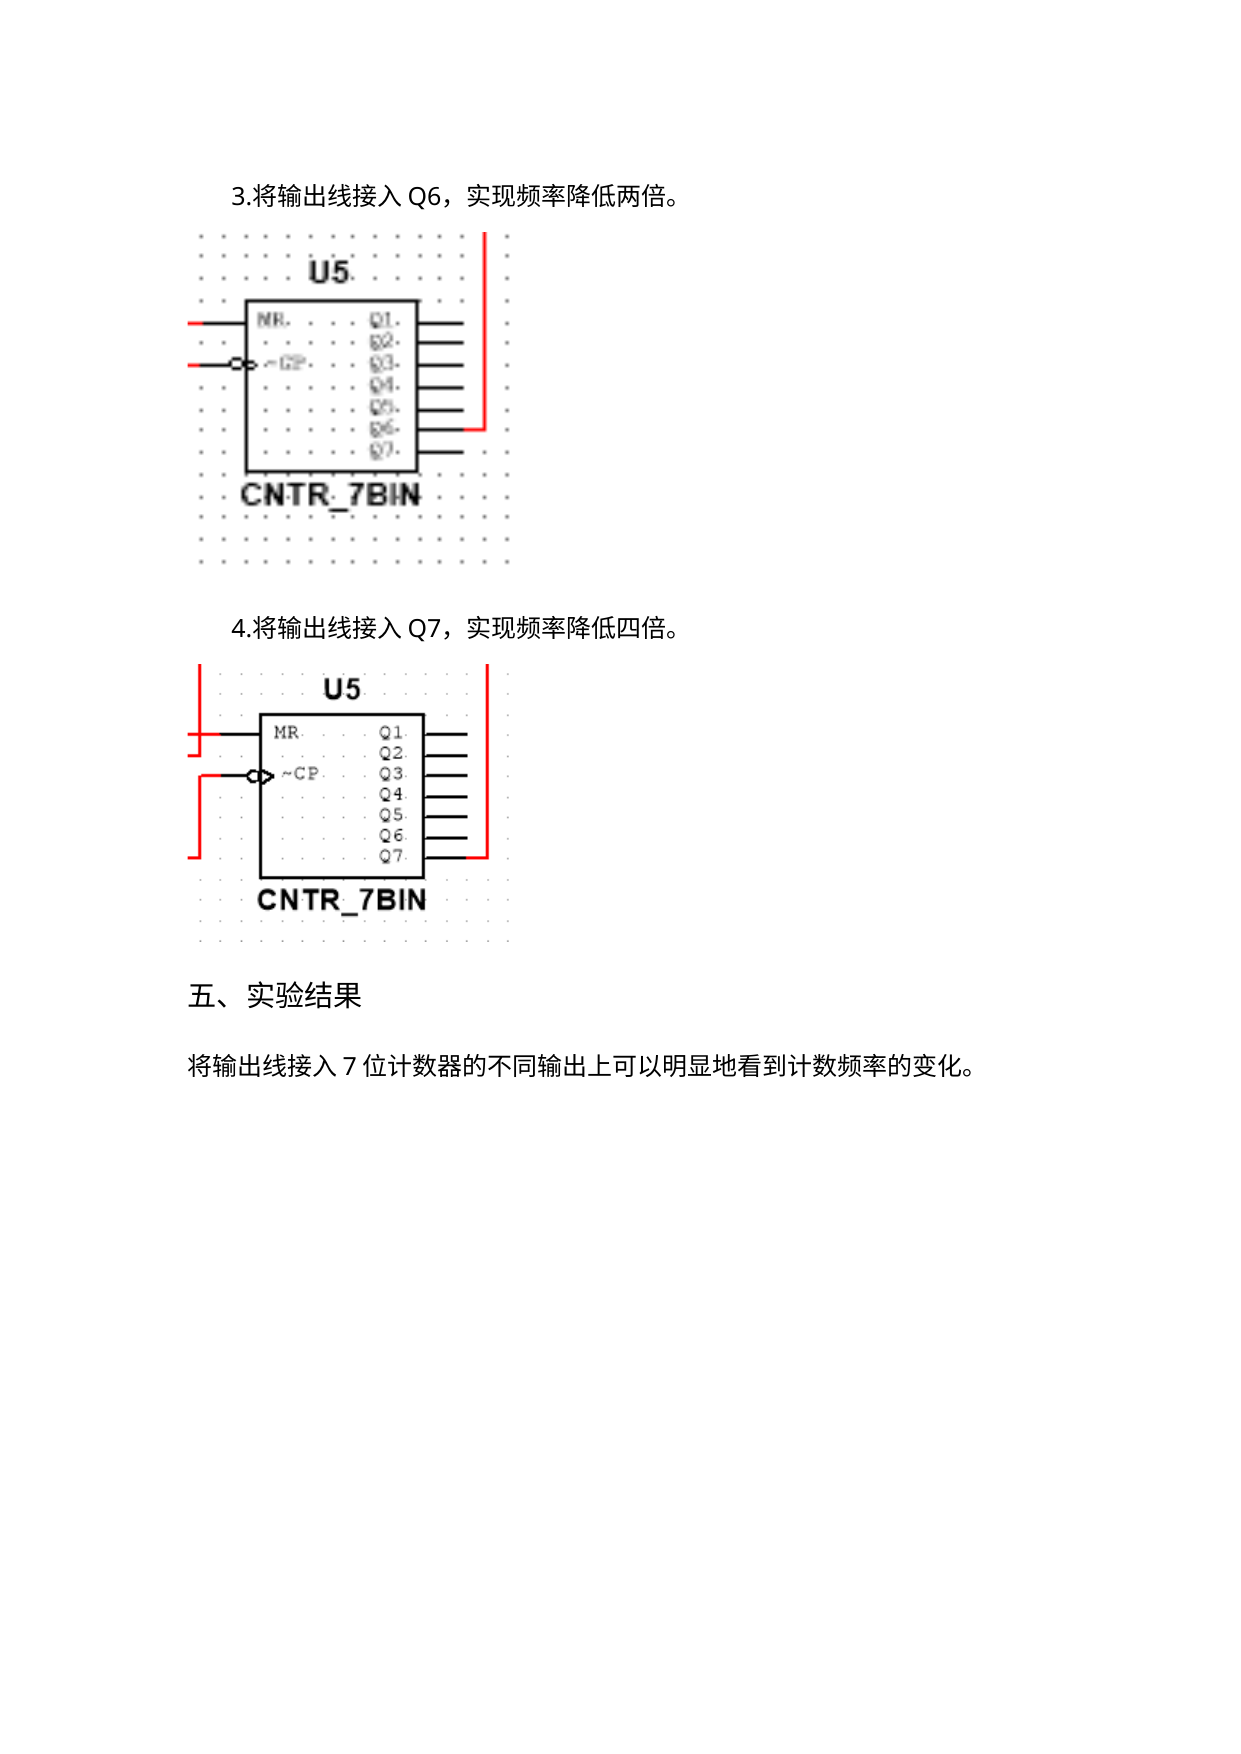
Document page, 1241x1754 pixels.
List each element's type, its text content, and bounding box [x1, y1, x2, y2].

text 3.将输出线接入Q6，实现频率降低两倍。 [187, 162, 1053, 227]
picture [187, 232, 519, 571]
picture [187, 664, 514, 942]
list 五、实验结果 [187, 961, 1053, 1026]
text 将输出线接入7位计数器的不同输出上可以明显地看到计数频率的变化。 [187, 1032, 1053, 1097]
text 4.将输出线接入Q7，实现频率降低四倍。 [187, 594, 1053, 659]
